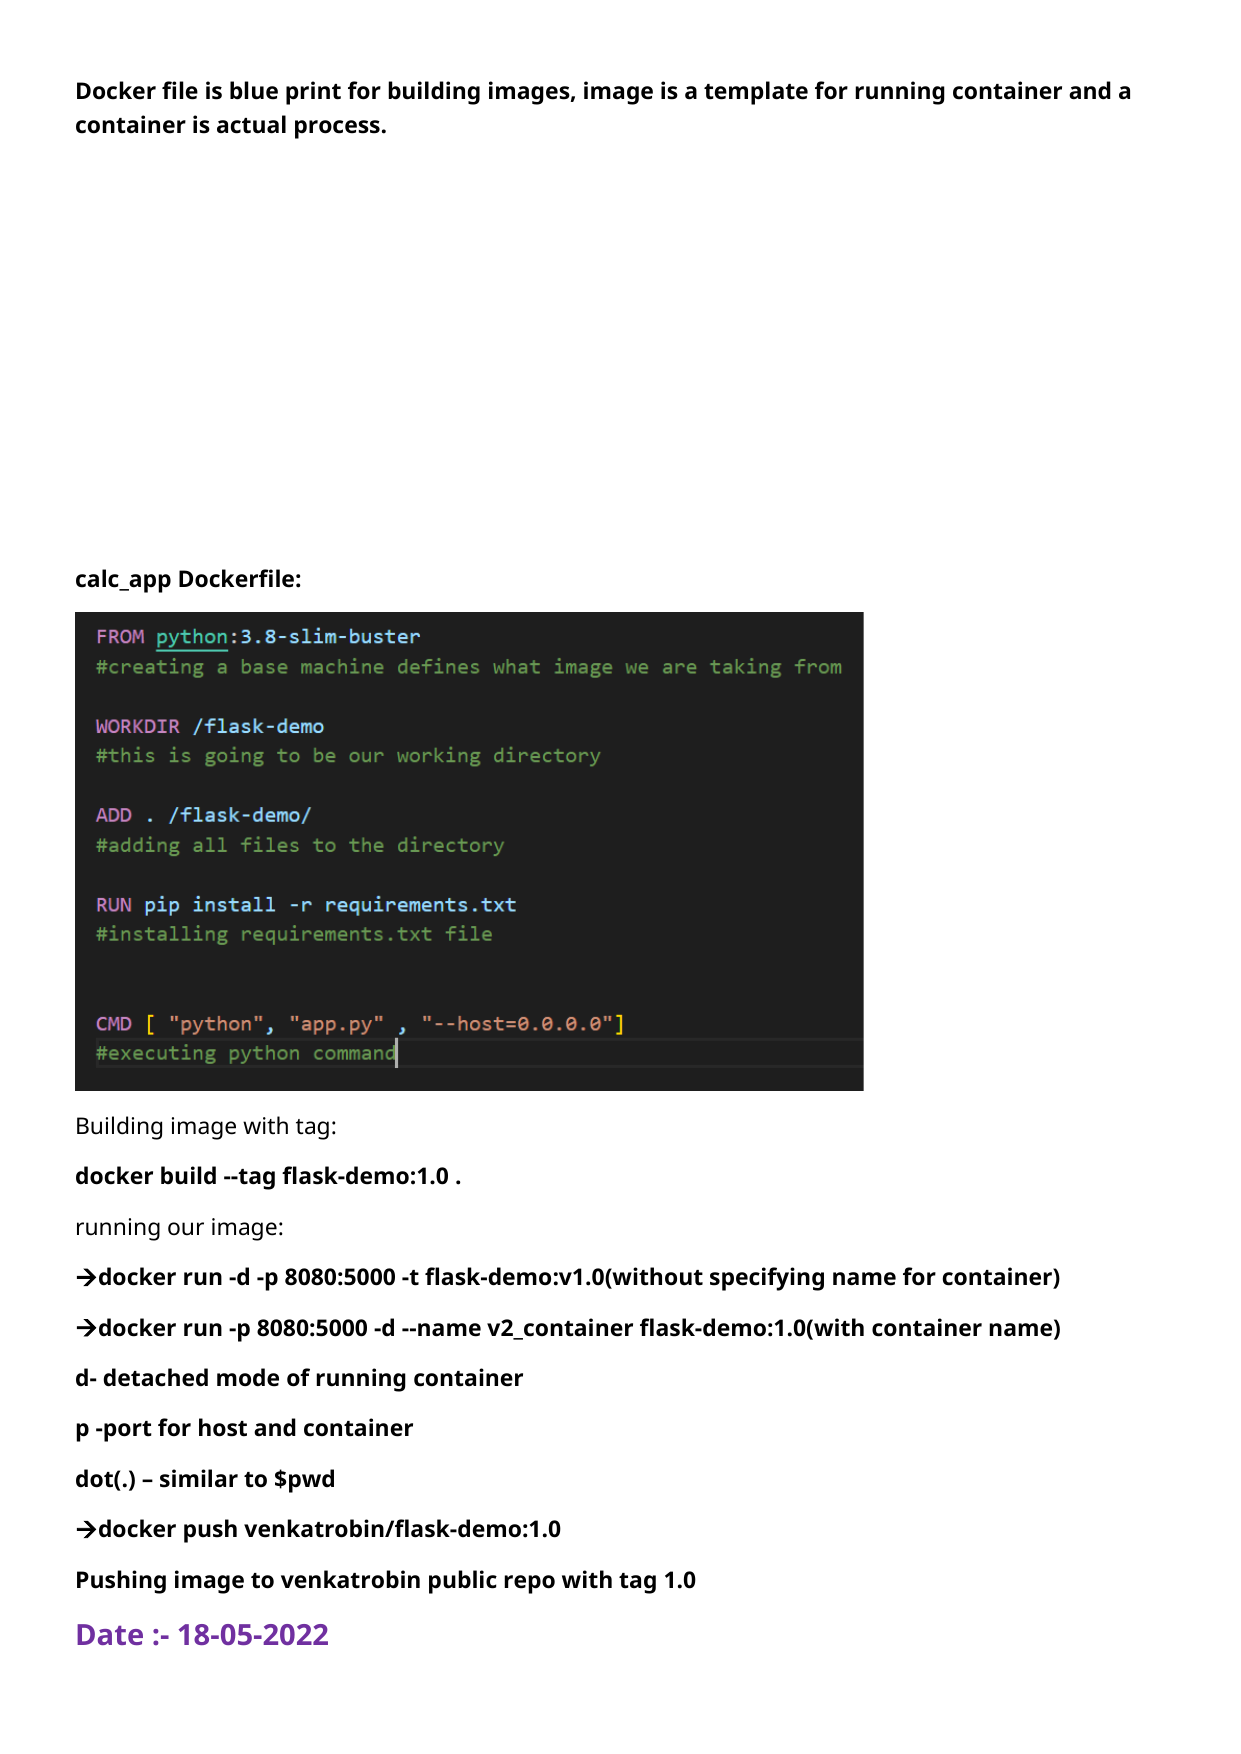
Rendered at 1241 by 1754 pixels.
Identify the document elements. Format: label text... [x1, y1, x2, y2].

text Docker file is blue print for building images, image is a template for running container and a container is actual process. [75, 75, 1165, 140]
text Building image with tag: [75, 1110, 1165, 1141]
text docker push venkatrobin/flask-demo:1.0 [75, 1513, 1165, 1544]
picture [75, 612, 864, 1091]
text running our image: [75, 1211, 1165, 1242]
text d- detached mode of running container [75, 1362, 1165, 1393]
text Pushing image to venkatrobin public repo with tag 1.0 [75, 1564, 1165, 1595]
text p -port for host and container [75, 1412, 1165, 1444]
text dot(.) – similar to $pwd [75, 1463, 1165, 1494]
text docker run -d -p 8080:5000 -t flask-demo:v1.0(without specifying name for container) [75, 1261, 1165, 1292]
text calc_app Dockerfile: [75, 562, 1165, 594]
text docker build --tag flask-demo:1.0 . [75, 1160, 1165, 1192]
text Date :- 18-05-2022 [75, 1614, 1165, 1654]
text docker run -p 8080:5000 -d --name v2_container flask-demo:1.0(with container name) [75, 1312, 1165, 1343]
